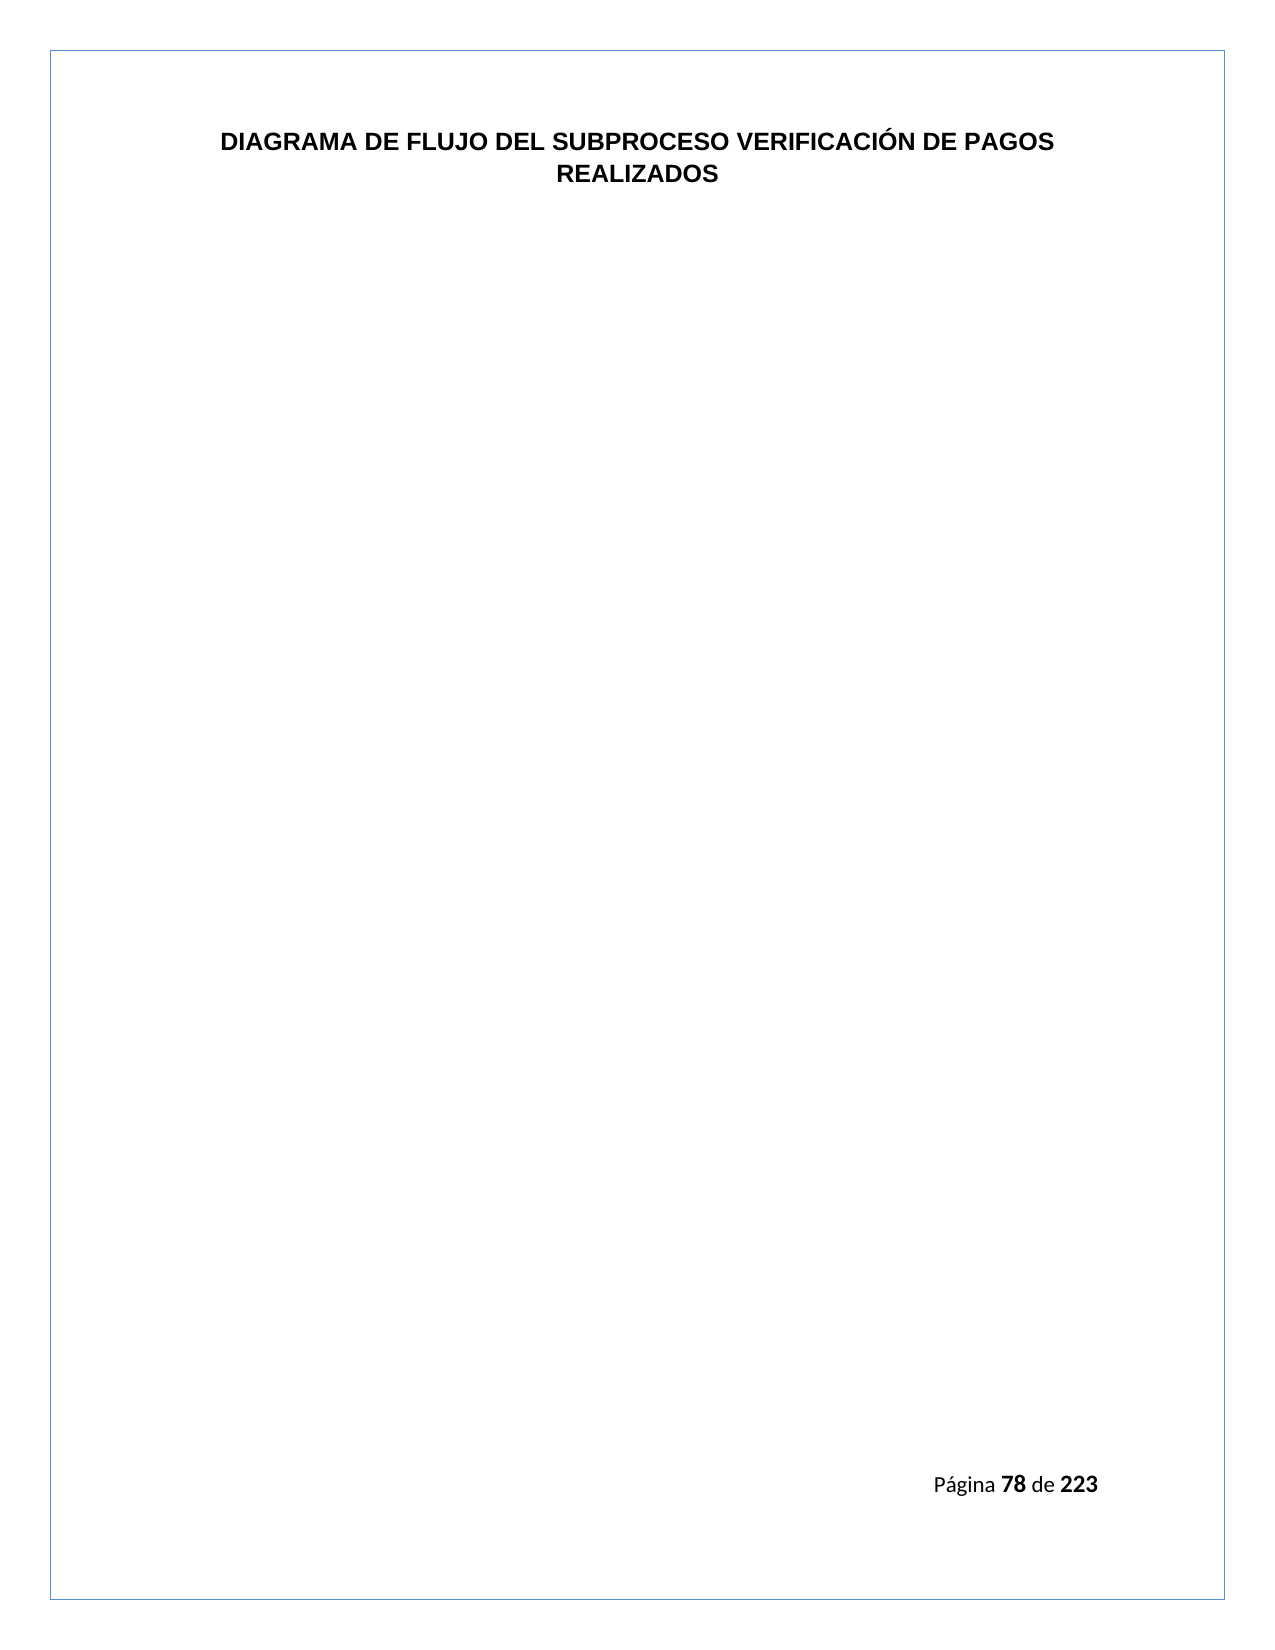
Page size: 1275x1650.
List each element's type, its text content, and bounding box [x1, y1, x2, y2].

text DIAGRAMA DE FLUJO DEL SUBPROCESO VERIFICACIÓN DE PAGOS REALIZADOS [177, 126, 1098, 188]
